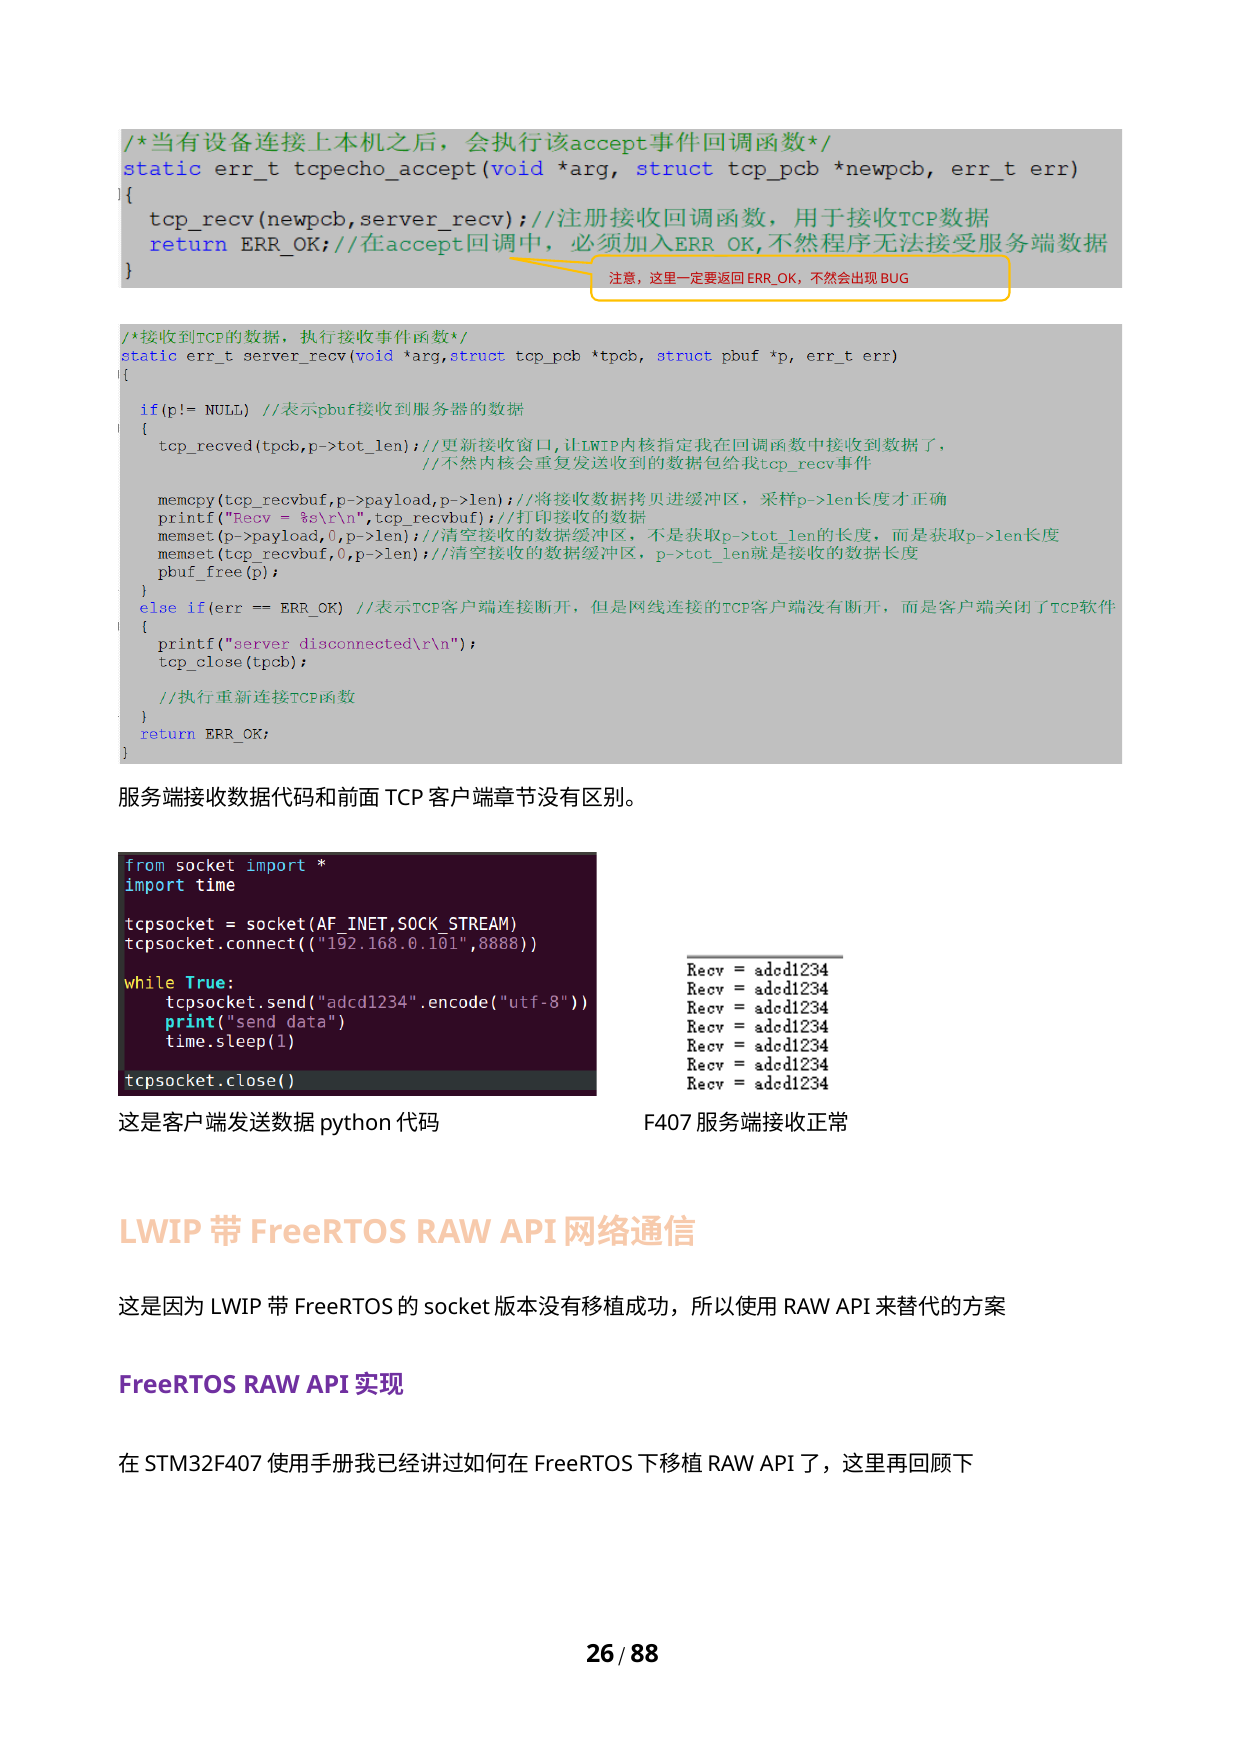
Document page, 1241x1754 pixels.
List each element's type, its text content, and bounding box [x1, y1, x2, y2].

text 服务端接收数据代码和前面TCP客户端章节没有区别。 [118, 779, 1122, 812]
subtitle FreeRTOS RAW API实现 [118, 1350, 1122, 1415]
subtitle LWIP带FreeRTOS RAW API网络通信 [118, 1196, 1122, 1261]
picture [118, 324, 1123, 764]
picture [118, 129, 1123, 288]
picture [118, 852, 597, 1096]
text 这是因为LWIP 带FreeRTOS的socket版本没有移植成功，所以使用RAW API来替代的方案 [118, 1288, 1122, 1321]
text 在STM32F407使用手册我已经讲过如何在FreeRTOS下移植RAW API了，这里再回顾下 [118, 1445, 1122, 1478]
picture [686, 954, 844, 1096]
picture [535, 257, 1008, 288]
text 这是客户端发送数据python代码 F407服务端接收正常 [118, 1104, 1122, 1137]
